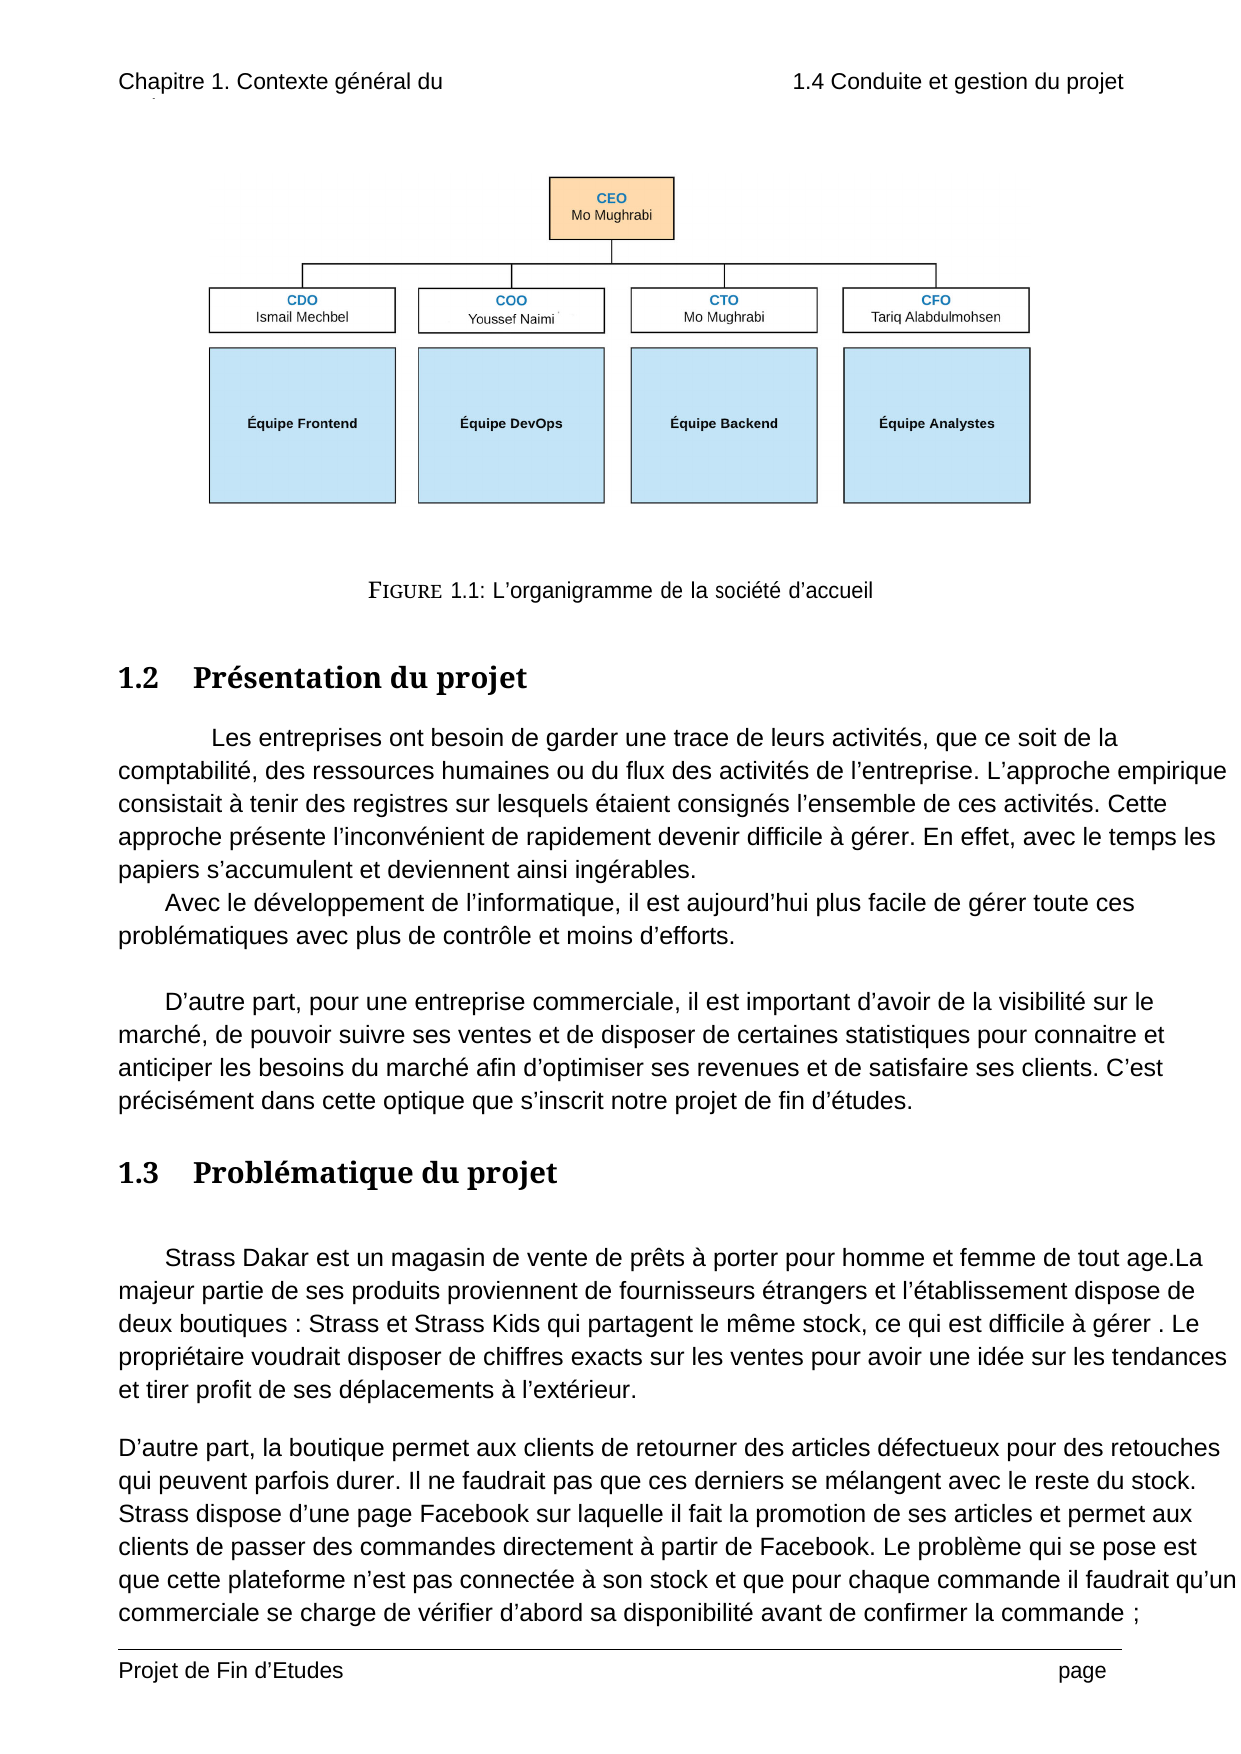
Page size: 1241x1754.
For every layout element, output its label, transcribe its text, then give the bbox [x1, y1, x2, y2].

text Strass dispose d’une page Facebook sur laquelle il fait la promotion de ses articles et permet aux clients de passer des commandes directement à partir de Facebook. Le problème qui se pose est que cette plateforme n’est pas connectée à son stock et que pour chaque commande il faudrait qu’un commerciale se charge de vérifier d’abord sa disponibilité avant de confirmer la commande ; [118, 1499, 1240, 1627]
text Les entreprises ont besoin de garder une trace de leurs activités, que ce soit de la comptabilité, des ressources humaines ou du flux des activités de l’entreprise. L’approche empirique consistait à tenir des registres sur lesquels étaient consignés l’ensemble de ces activités. Cette approche présente l’inconvénient de rapidement devenir difficile à gérer. En effet, avec le temps les papiers s’accumulent et deviennent ainsi ingérables. [118, 723, 1240, 884]
picture [208, 173, 1032, 507]
text Figure 1.1: L’organigramme de la société d’accueil [118, 574, 1122, 605]
text Strass Dakar est un magasin de vente de prêts à porter pour homme et femme de tout age.La majeur partie de ses produits proviennent de fournisseurs étrangers et l’établissement dispose de deux boutiques : Strass et Strass Kids qui partagent le même stock, ce qui est difficile à gérer . Le propriétaire voudrait disposer de chiffres exacts sur les ventes pour avoir une idée sur les tendances et tirer profit de ses déplacements à l’extérieur. [118, 1243, 1240, 1404]
text D’autre part, pour une entreprise commerciale, il est important d’avoir de la visibilité sur le marché, de pouvoir suivre ses ventes et de disposer de certaines statistiques pour connaitre et anticiper les besoins du marché afin d’optimiser ses revenues et de satisfaire ses clients. C’est précisément dans cette optique que s’inscrit notre projet de fin d’études. [118, 987, 1240, 1115]
subtitle Problématique du projet [118, 1152, 1240, 1192]
subtitle Présentation du projet [118, 657, 1240, 697]
text D’autre part, la boutique permet aux clients de retourner des articles défectueux pour des retouches qui peuvent parfois durer. Il ne faudrait pas que ces derniers se mélangent avec le reste du stock. [118, 1433, 1240, 1495]
text Avec le développement de l’informatique, il est aujourd’hui plus facile de gérer toute ces problématiques avec plus de contrôle et moins d’efforts. [118, 888, 1240, 950]
